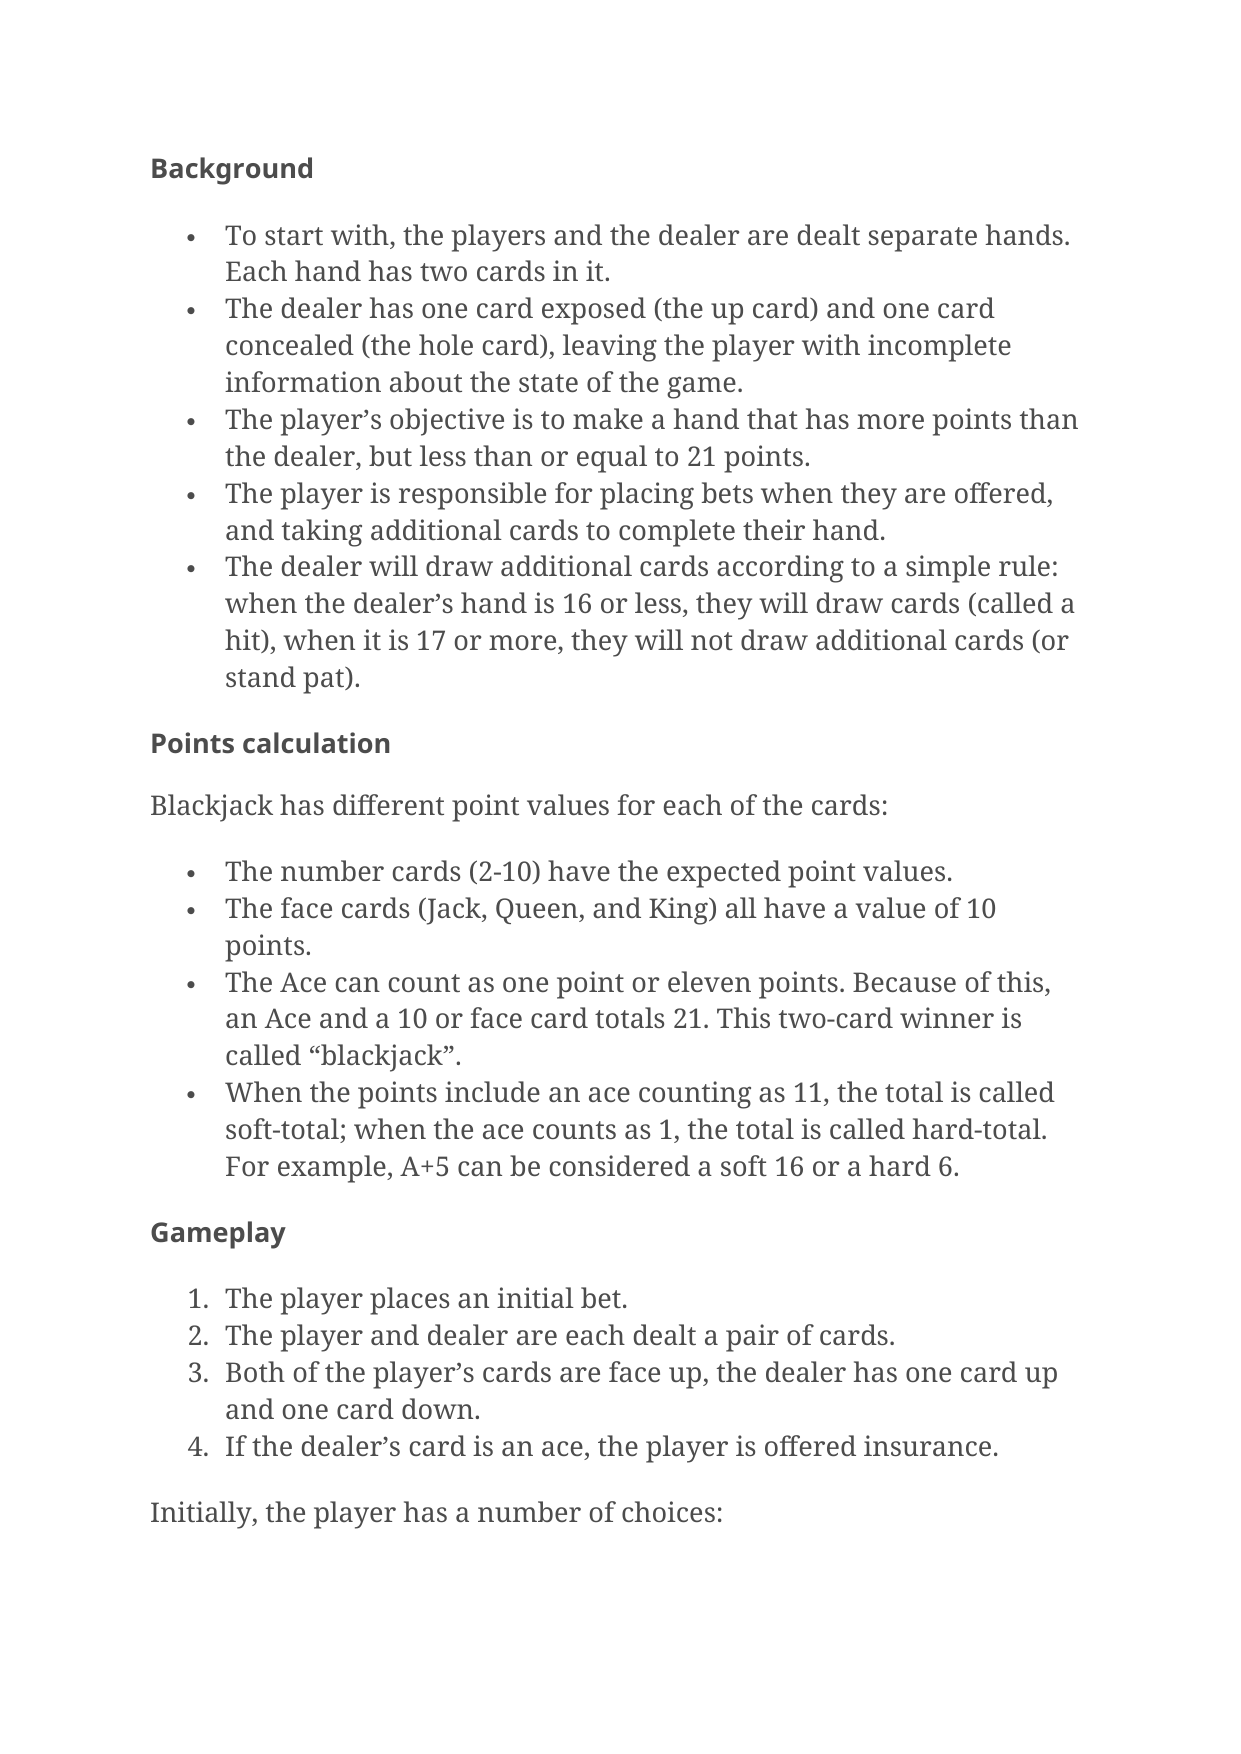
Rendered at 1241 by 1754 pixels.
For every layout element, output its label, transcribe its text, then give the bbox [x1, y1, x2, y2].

list When the points include an ace counting as 11, the total is called soft-total; when the ace counts as 1, the total is called hard-total. For example, A+5 can be considered a soft 16 or a hard 6. [187, 1074, 1090, 1184]
list The number cards (2-10) have the expected point values. [187, 852, 1090, 889]
list The dealer will draw additional cards according to a simple rule: when the dealer’s hand is 16 or less, they will draw cards (called a hit), when it is 17 or more, they will not draw additional cards (or stand pat). [187, 548, 1090, 695]
list The player places an initial bet. [187, 1279, 1090, 1316]
text Gameplay [150, 1213, 1090, 1250]
list The face cards (Jack, Queen, and King) all have a value of 10 points. [187, 889, 1090, 963]
list The player and dealer are each dealt a pair of cards. [187, 1316, 1090, 1353]
list Both of the player’s cards are face up, the dealer has one card up and one card down. [187, 1353, 1090, 1427]
list The dealer has one card exposed (the up card) and one card concealed (the hole card), leaving the player with incomplete information about the state of the game. [187, 290, 1090, 400]
text Blackjack has different point values for each of the cards: [150, 786, 1090, 823]
list The player’s objective is to make a hand that has more points than the dealer, but less than or equal to 21 points. [187, 400, 1090, 474]
text Background [150, 150, 1090, 187]
list To start with, the players and the dealer are dealt separate hands. Each hand has two cards in it. [187, 216, 1090, 290]
text Points calculation [150, 724, 1090, 761]
list The Ace can count as one point or eleven points. Because of this, an Ace and a 10 or face card totals 21. This two-card winner is called “blackjack”. [187, 963, 1090, 1074]
list The player is responsible for placing bets when they are offered, and taking additional cards to complete their hand. [187, 474, 1090, 548]
list If the dealer’s card is an ace, the player is offered insurance. [187, 1427, 1090, 1464]
text Initially, the player has a number of choices: [150, 1493, 1090, 1530]
